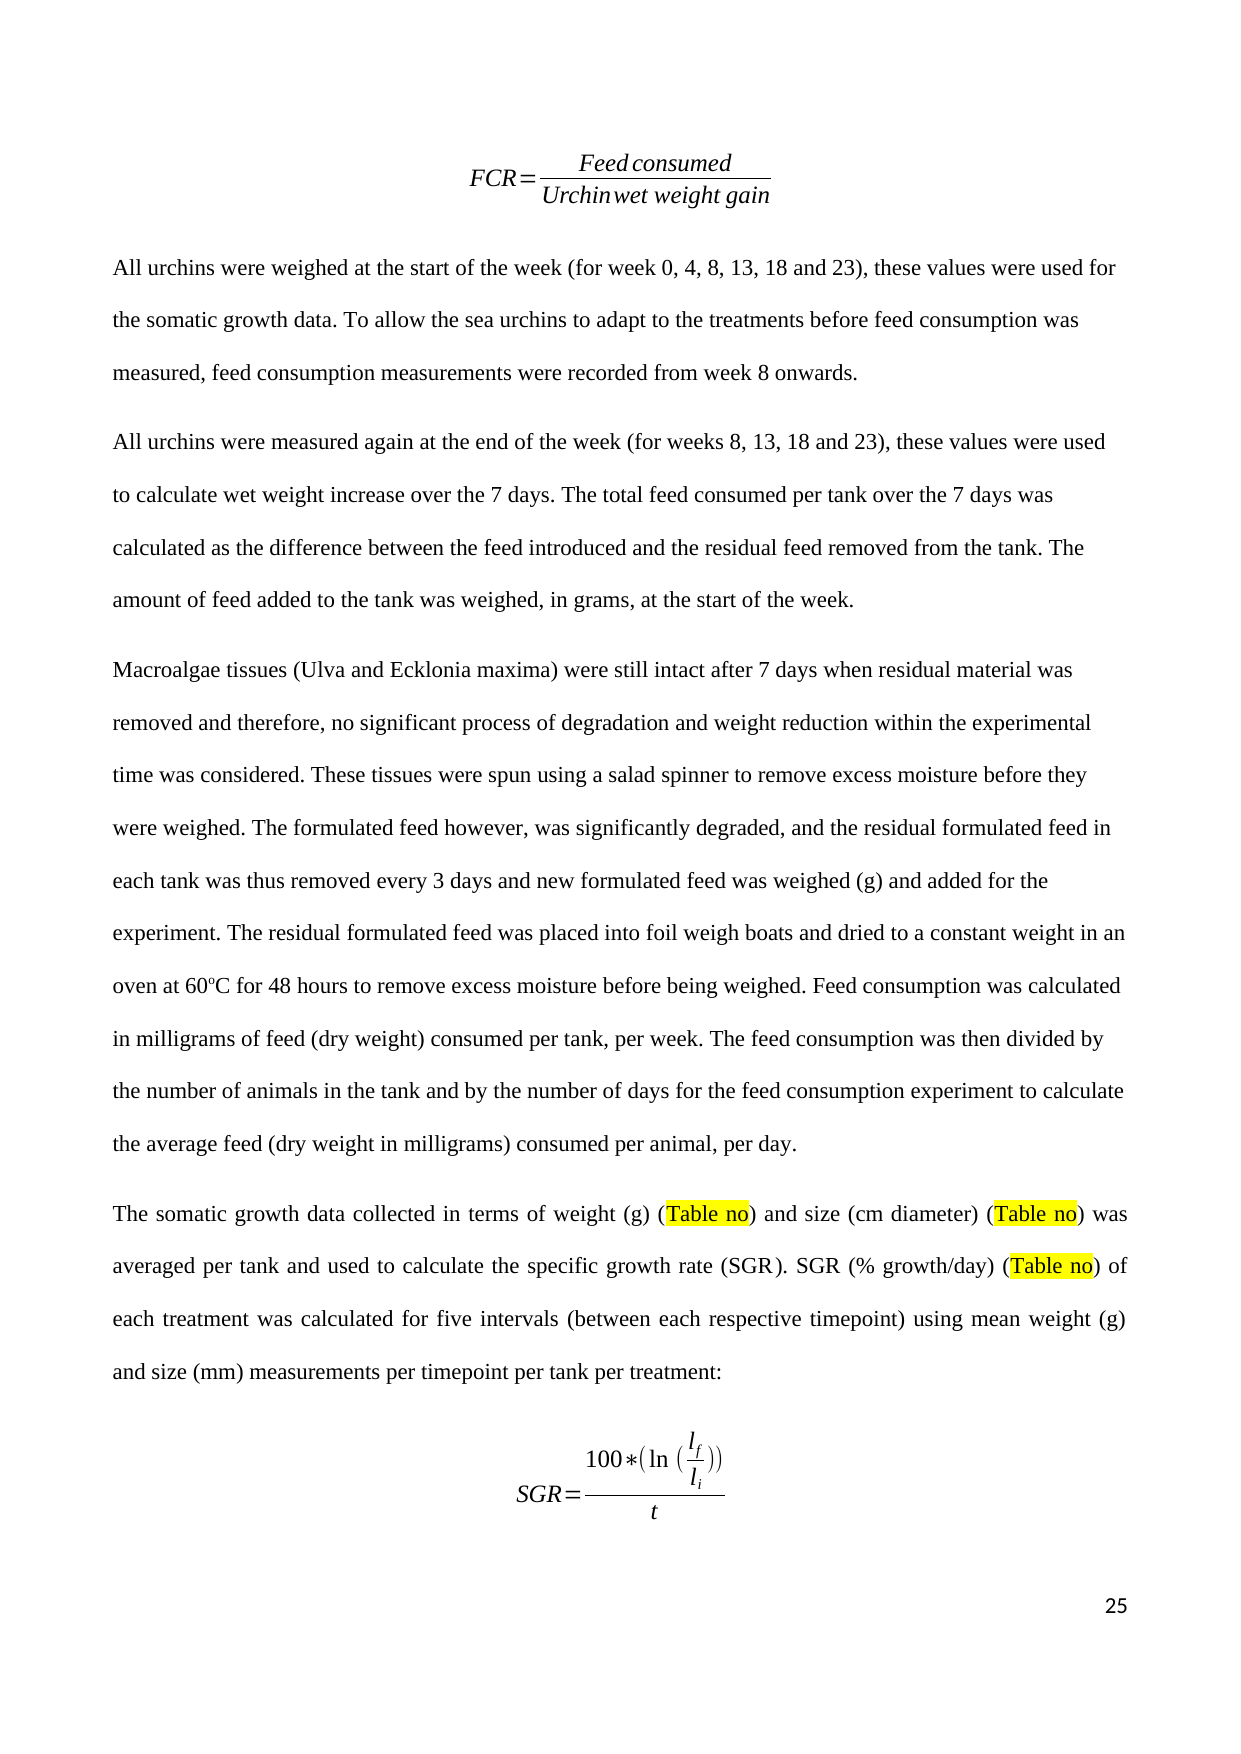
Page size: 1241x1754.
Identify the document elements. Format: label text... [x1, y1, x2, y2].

text All urchins were measured again at the end of the week (for weeks 8, 13, 18 and 23), these values were used to calculate wet weight increase over the 7 days. The total feed consumed per tank over the 7 days was calculated as the difference between the feed introduced and the residual feed removed from the tank. The amount of feed added to the tank was weighed, in grams, at the start of the week. [112, 428, 1128, 613]
text All urchins were weighed at the start of the week (for week 0, 4, 8, 13, 18 and 23), these values were used for the somatic growth data. To allow the sea urchins to adapt to the treatments before feed consumption was measured, feed consumption measurements were recorded from week 8 onwards. [112, 254, 1128, 385]
text The somatic growth data collected in terms of weight (g) (Table no) and size (cm diameter) (Table no) was averaged per tank and used to calculate the specific growth rate (SGR). SGR (% growth/day) (Table no) of each treatment was calculated for five intervals (between each respective timepoint) using mean weight (g) and size (mm) measurements per timepoint per tank per treatment: [112, 1200, 1128, 1384]
text Macroalgae tissues (Ulva and Ecklonia maxima) were still intact after 7 days when residual material was removed and therefore, no significant process of degradation and weight reduction within the experimental time was considered. These tissues were spun using a salad spinner to remove excess moisture before they were weighed. The formulated feed however, was significantly degraded, and the residual formulated feed in each tank was thus removed every 3 days and new formulated feed was weighed (g) and added for the experiment. The residual formulated feed was placed into foil weigh boats and dried to a constant weight in an oven at 60oC for 48 hours to remove excess moisture before being weighed. Feed consumption was calculated in milligrams of feed (dry weight) consumed per tank, per week. The feed consumption was then divided by the number of animals in the tank and by the number of days for the feed consumption experiment to calculate the average feed (dry weight in milligrams) consumed per animal, per day. [112, 656, 1128, 1157]
